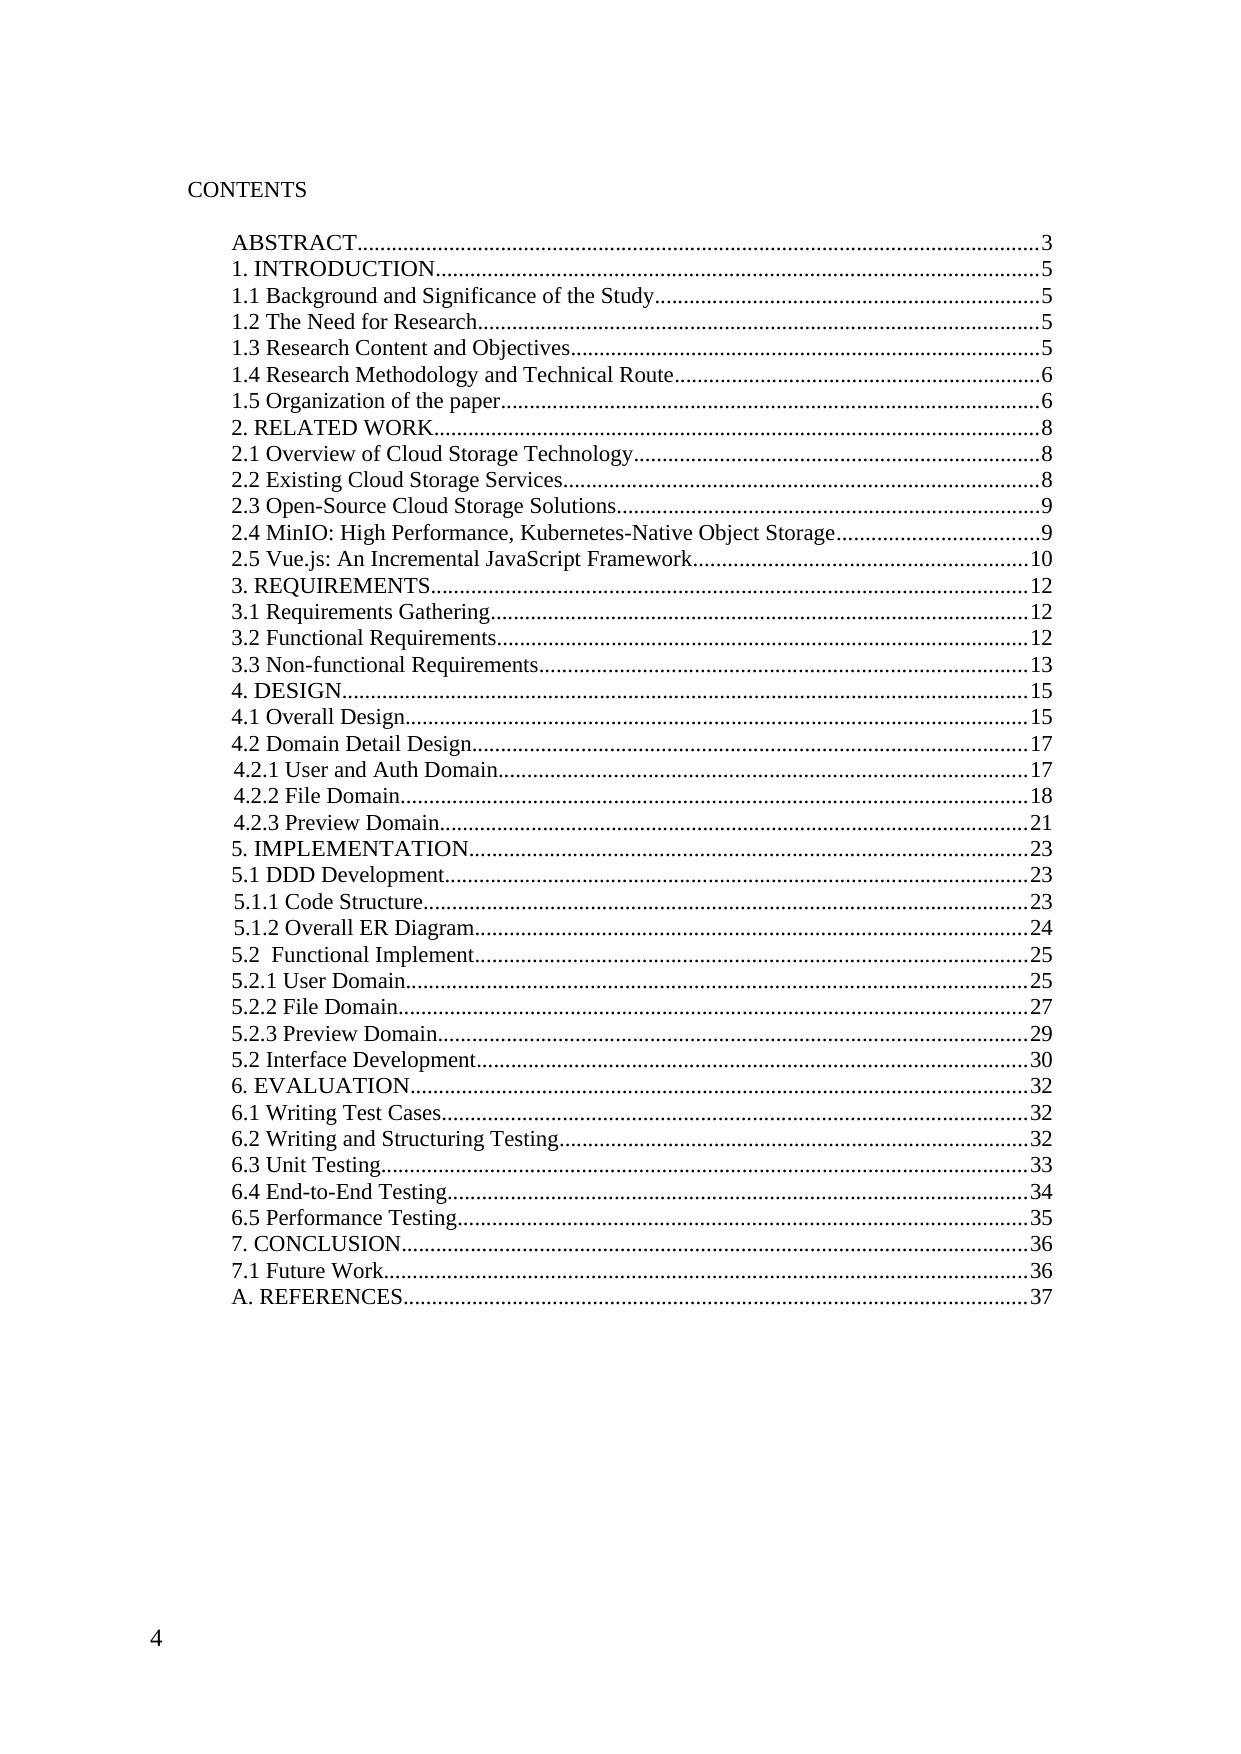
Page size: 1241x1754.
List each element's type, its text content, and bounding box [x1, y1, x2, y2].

text 6.1 Writing Test Cases 32 [231, 1099, 1053, 1125]
text CONTENTS [187, 176, 1053, 203]
text 4.2.1 User and Auth Domain 17 [187, 756, 1053, 782]
text 4.2.2 File Domain 18 [187, 782, 1053, 809]
text ABSTRACT 3 [231, 229, 1053, 255]
text 1.3 Research Content and Objectives 5 [231, 334, 1053, 361]
text 2.3 Open-Source Cloud Storage Solutions 9 [231, 493, 1053, 519]
text 7. CONCLUSION 36 [231, 1231, 1053, 1257]
text 1.5 Organization of the paper 6 [231, 387, 1053, 413]
text 4.2.3 Preview Domain 21 [187, 809, 1053, 835]
text 5.2.1 User Domain 25 [231, 967, 1053, 993]
text 4. DESIGN 15 [231, 677, 1053, 703]
text 6.2 Writing and Structuring Testing 32 [231, 1125, 1053, 1151]
text 2.4 MinIO: High Performance, Kubernetes-Native Object Storage 9 [231, 519, 1053, 545]
text 1. INTRODUCTION 5 [231, 255, 1053, 282]
text 5. IMPLEMENTATION 23 [231, 835, 1053, 862]
text 1.1 Background and Significance of the Study 5 [231, 282, 1053, 308]
text 6.3 Unit Testing 33 [231, 1151, 1053, 1178]
text A. REFERENCES 37 [231, 1283, 1053, 1309]
text 1.4 Research Methodology and Technical Route 6 [231, 361, 1053, 387]
text 5.2.3 Preview Domain 29 [231, 1020, 1053, 1046]
text 7.1 Future Work 36 [231, 1257, 1053, 1283]
text 3.3 Non-functional Requirements 13 [231, 651, 1053, 677]
text 2.5 Vue.js: An Incremental JavaScript Framework 10 [231, 545, 1053, 572]
text 6.4 End-to-End Testing 34 [231, 1178, 1053, 1204]
text 3.1 Requirements Gathering 12 [231, 598, 1053, 624]
text 2.2 Existing Cloud Storage Services 8 [231, 466, 1053, 493]
text 5.1.1 Code Structure 23 [187, 888, 1053, 914]
text 2.1 Overview of Cloud Storage Technology 8 [231, 440, 1053, 466]
text 3.2 Functional Requirements 12 [231, 624, 1053, 651]
text 6.5 Performance Testing 35 [231, 1204, 1053, 1231]
text 2. RELATED WORK 8 [231, 413, 1053, 440]
text 5.2.2 File Domain 27 [231, 993, 1053, 1020]
text 4.2 Domain Detail Design 17 [231, 730, 1053, 756]
text 1.2 The Need for Research 5 [231, 308, 1053, 334]
text 5.2 Functional Implement 25 [231, 941, 1053, 967]
text 3. REQUIREMENTS 12 [231, 572, 1053, 598]
text 6. EVALUATION 32 [231, 1072, 1053, 1099]
text 4.1 Overall Design 15 [231, 703, 1053, 730]
text 5.1 DDD Development 23 [231, 862, 1053, 888]
text 5.1.2 Overall ER Diagram 24 [187, 914, 1053, 941]
text 5.2 Interface Development 30 [231, 1046, 1053, 1072]
